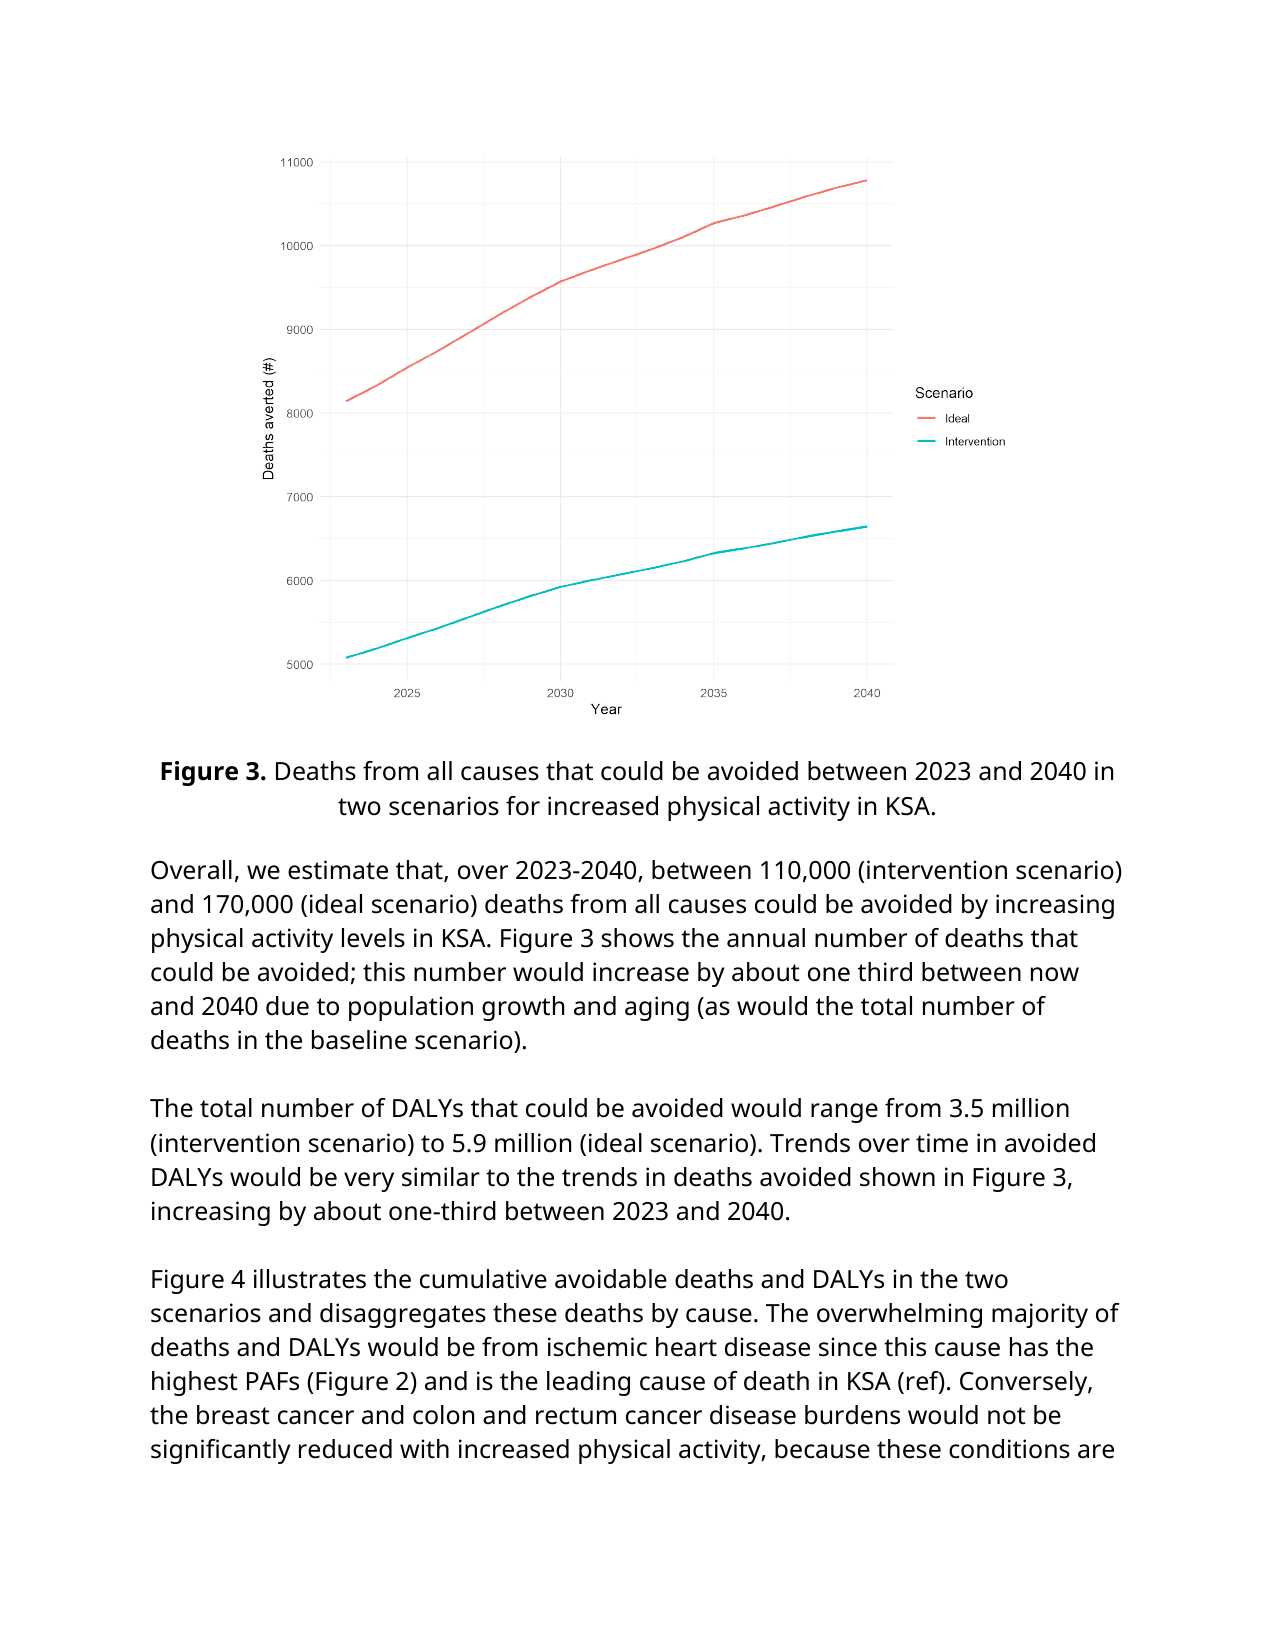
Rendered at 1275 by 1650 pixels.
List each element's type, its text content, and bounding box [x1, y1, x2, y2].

picture [255, 150, 1020, 724]
text Overall, we estimate that, over 2023-2040, between 110,000 (intervention scenario) and 170,000 (ideal scenario) deaths from all causes could be avoided by increasing physical activity levels in KSA. Figure 3 shows the annual number of deaths that could be avoided; this number would increase by about one third between now and 2040 due to population growth and aging (as would the total number of deaths in the baseline scenario). [528, 853, 1125, 1057]
text Figure 3. Deaths from all causes that could be avoided between 2023 and 2040 in two scenarios for increased physical activity in KSA. [937, 754, 1125, 822]
text The total number of DALYs that could be avoided would range from 3.5 million (intervention scenario) to 5.9 million (ideal scenario). Trends over time in avoided DALYs would be very similar to the trends in deaths avoided shown in Figure 3, increasing by about one-third between 2023 and 2040. [791, 1091, 1125, 1227]
text Figure 3. Deaths from all causes that could be avoided between 2023 and 2040 in two scenarios for increased physical activity in KSA. [150, 754, 338, 822]
